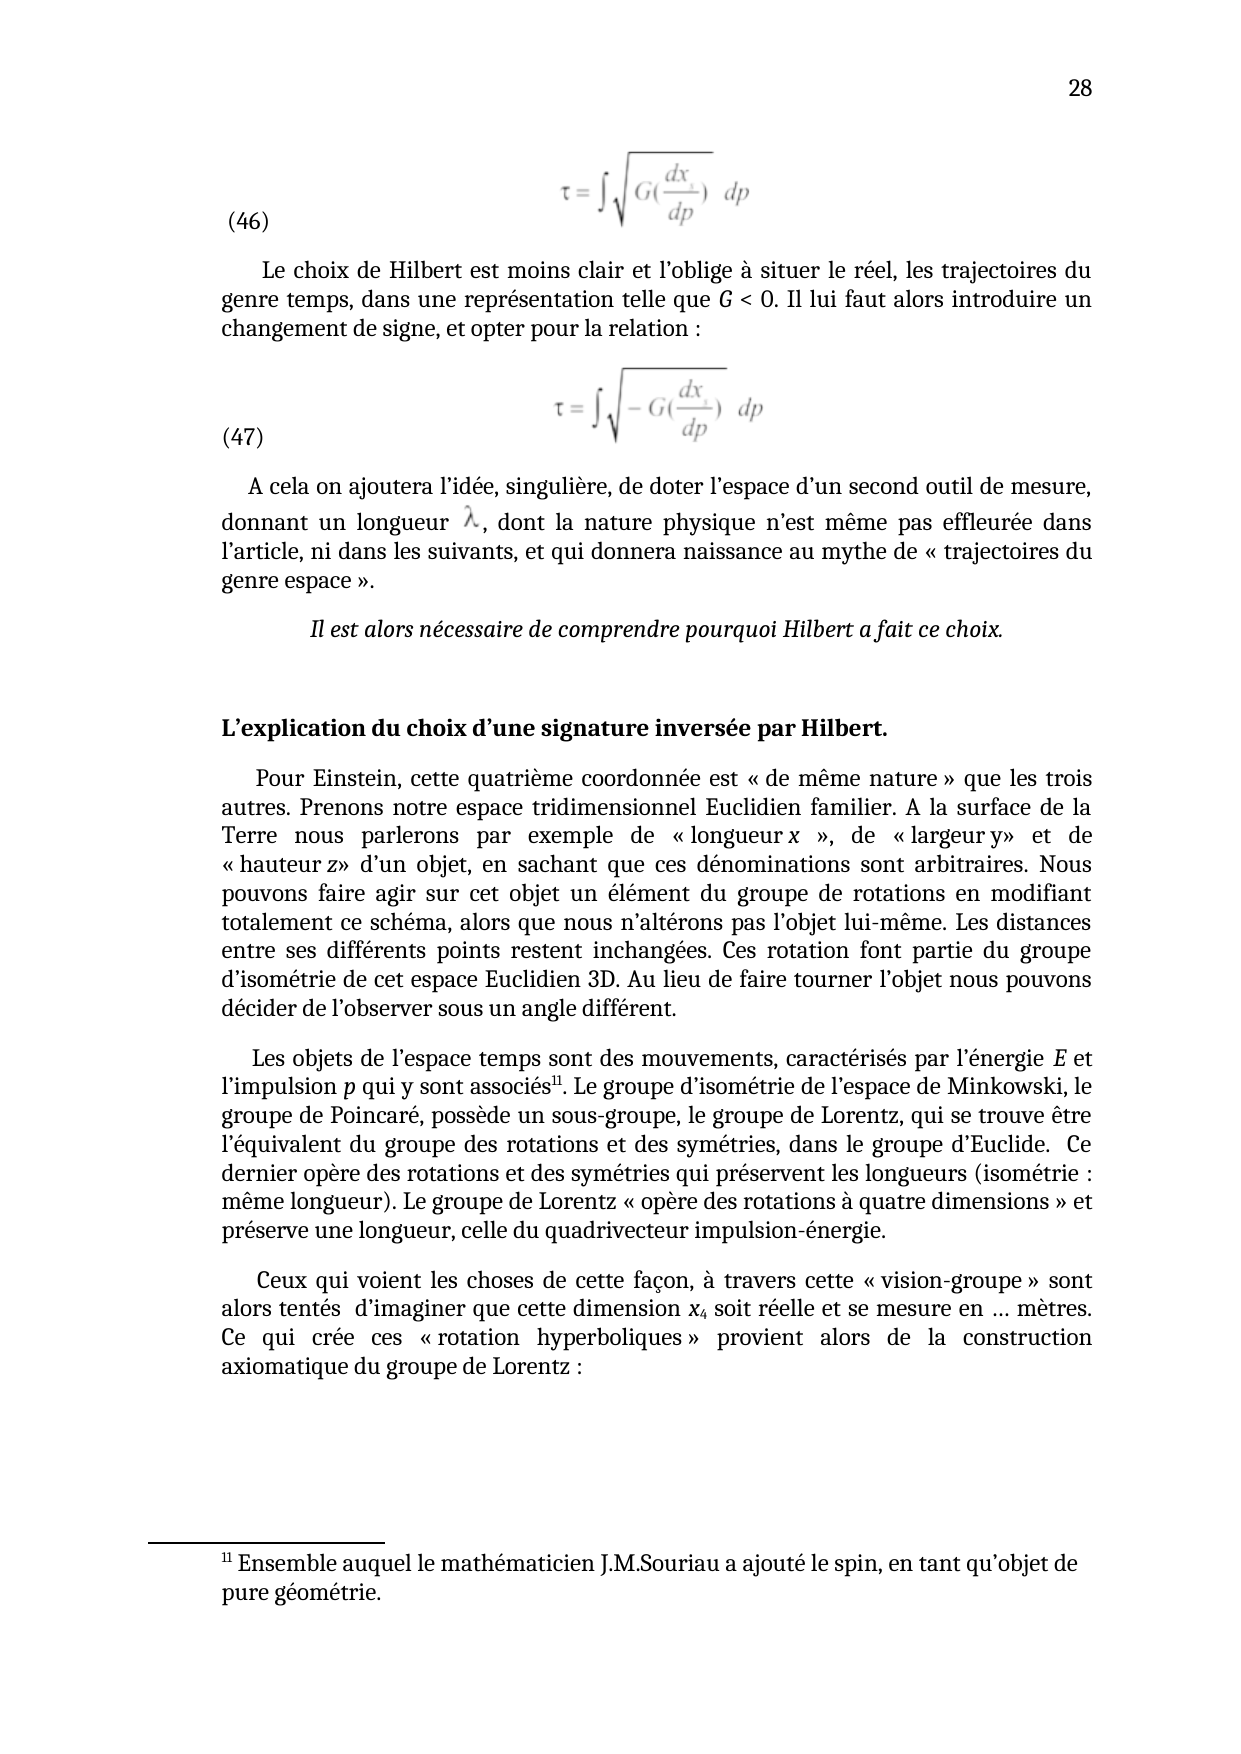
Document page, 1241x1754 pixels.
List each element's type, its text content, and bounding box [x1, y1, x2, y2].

text (46) [221, 148, 1093, 236]
text A cela on ajoutera l’idée, singulière, de doter l’espace d’un second outil de mesure, donnant un longueur , dont la nature physique n’est même pas effleurée dans l’article, ni dans les suivants, et qui donnera naissance au mythe de « trajectoires du genre espace ». [221, 472, 1093, 594]
text Les objets de l’espace temps sont des mouvements, caractérisés par l’énergie E et l’impulsion p qui y sont associés. Le groupe d’isométrie de l’espace de Minkowski, le groupe de Poincaré, possède un sous-groupe, le groupe de Lorentz, qui se trouve être l’équivalent du groupe des rotations et des symétries, dans le groupe d’Euclide. Ce dernier opère des rotations et des symétries qui préservent les longueurs (isométrie : même longueur). Le groupe de Lorentz « opère des rotations à quatre dimensions » et préserve une longueur, celle du quadrivecteur impulsion-énergie. [221, 1043, 1093, 1245]
text Pour Einstein, cette quatrième coordonnée est « de même nature » que les trois autres. Prenons notre espace tridimensionnel Euclidien familier. A la surface de la Terre nous parlerons par exemple de « longueur x », de « largeur y» et de « hauteur z» d’un objet, en sachant que ces dénominations sont arbitraires. Nous pouvons faire agir sur cet objet un élément du groupe de rotations en modifiant totalement ce schéma, alors que nous n’altérons pas l’objet lui-même. Les distances entre ses différents points restent inchangées. Ces rotation font partie du groupe d’isométrie de cet espace Euclidien 3D. Au lieu de faire tourner l’objet nous pouvons décider de l’observer sous un angle différent. [221, 764, 1093, 1023]
text Ceux qui voient les choses de cette façon, à travers cette « vision-groupe » sont alors tentés d’imaginer que cette dimension x4 soit réelle et se mesure en … mètres. Ce qui crée ces « rotation hyperboliques » provient alors de la construction axiomatique du groupe de Lorentz : [221, 1266, 1093, 1381]
text L’explication du choix d’une signature inversée par Hilbert. [221, 714, 1093, 743]
text Il est alors nécessaire de comprendre pourquoi Hilbert a fait ce choix. [221, 615, 1093, 644]
text (47) [221, 363, 1093, 451]
text Le choix de Hilbert est moins clair et l’oblige à situer le réel, les trajectoires du genre temps, dans une représentation telle que G < 0. Il lui faut alors introduire un changement de signe, et opter pour la relation : [221, 256, 1093, 343]
